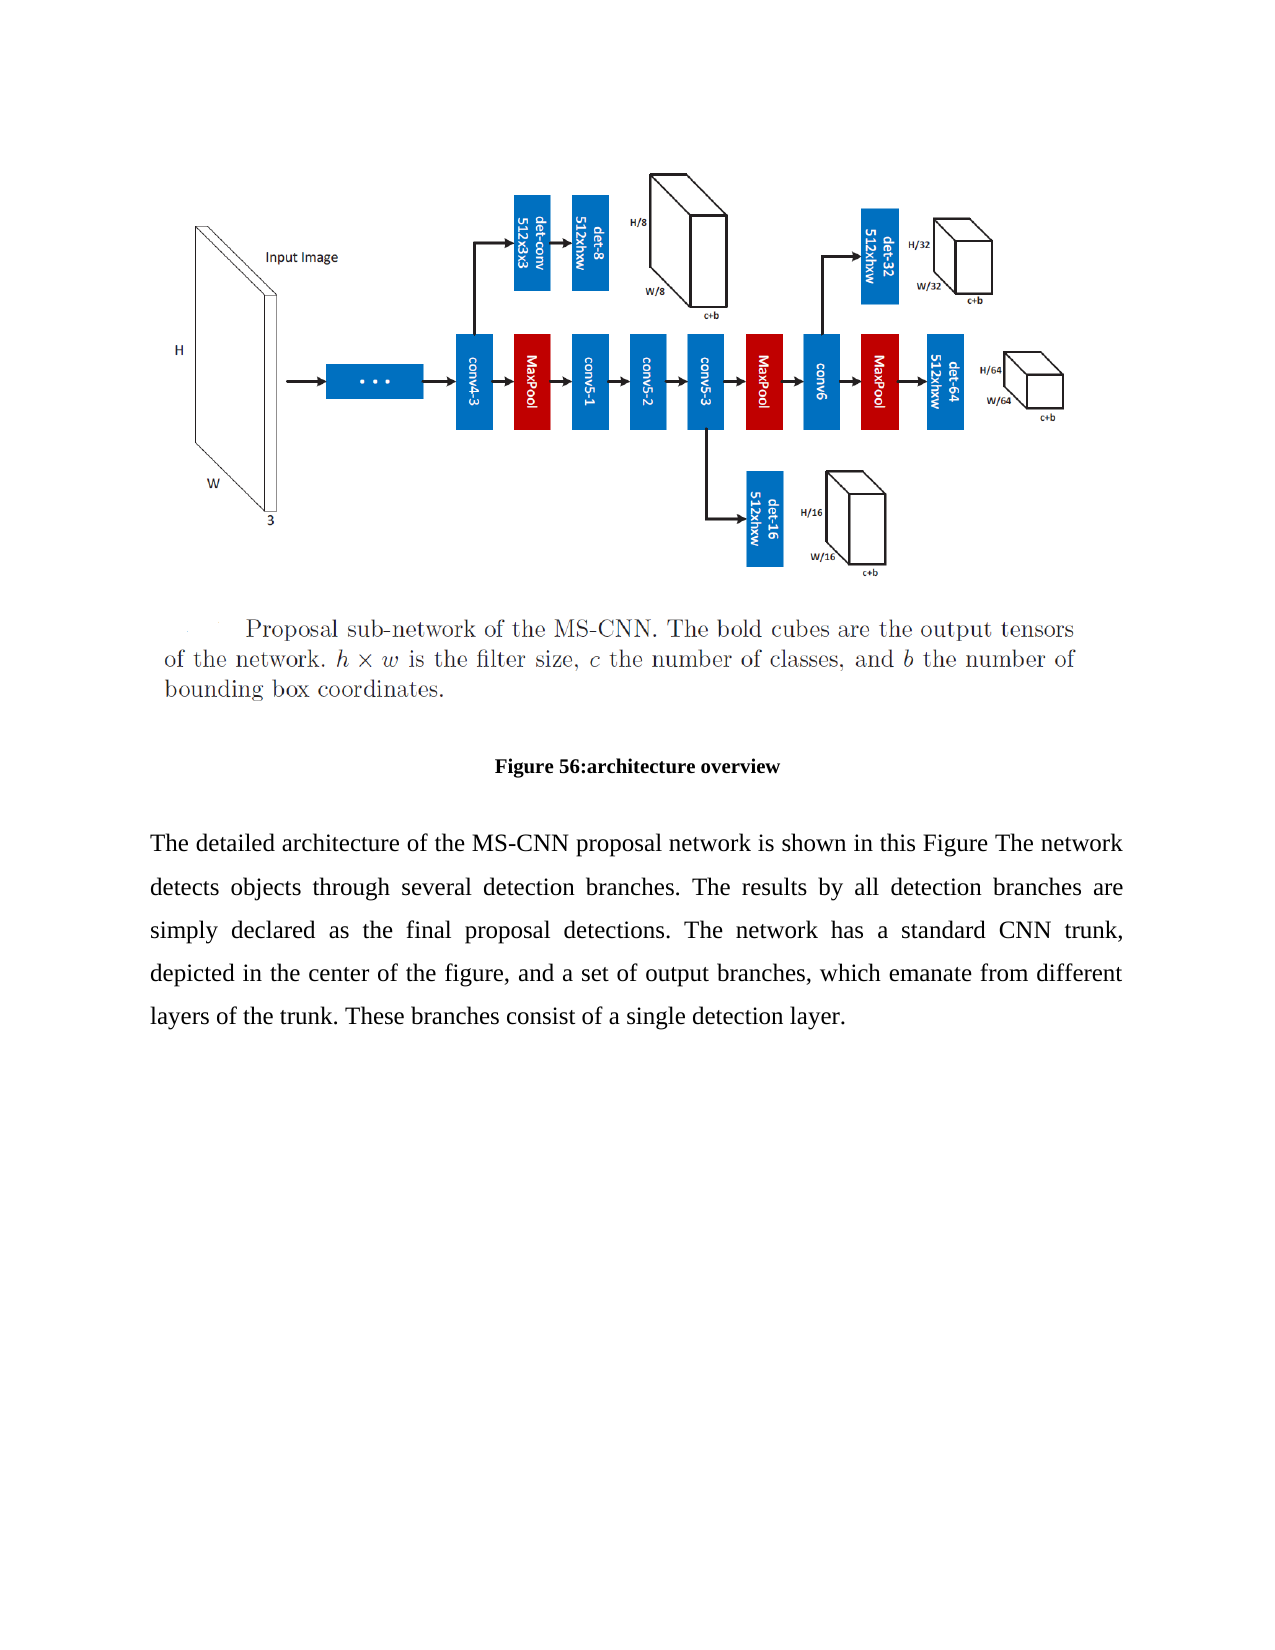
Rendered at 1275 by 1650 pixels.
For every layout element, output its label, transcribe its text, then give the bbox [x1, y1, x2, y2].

picture [150, 150, 1101, 703]
text The detailed architecture of the MS-CNN proposal network is shown in this Figure The network detects objects through several detection branches. The results by all detection branches are simply declared as the final proposal detections. The network has a standard CNN trunk, depicted in the center of the figure, and a set of output branches, which emanate from different layers of the trunk. These branches consist of a single detection layer. [150, 828, 1125, 1030]
